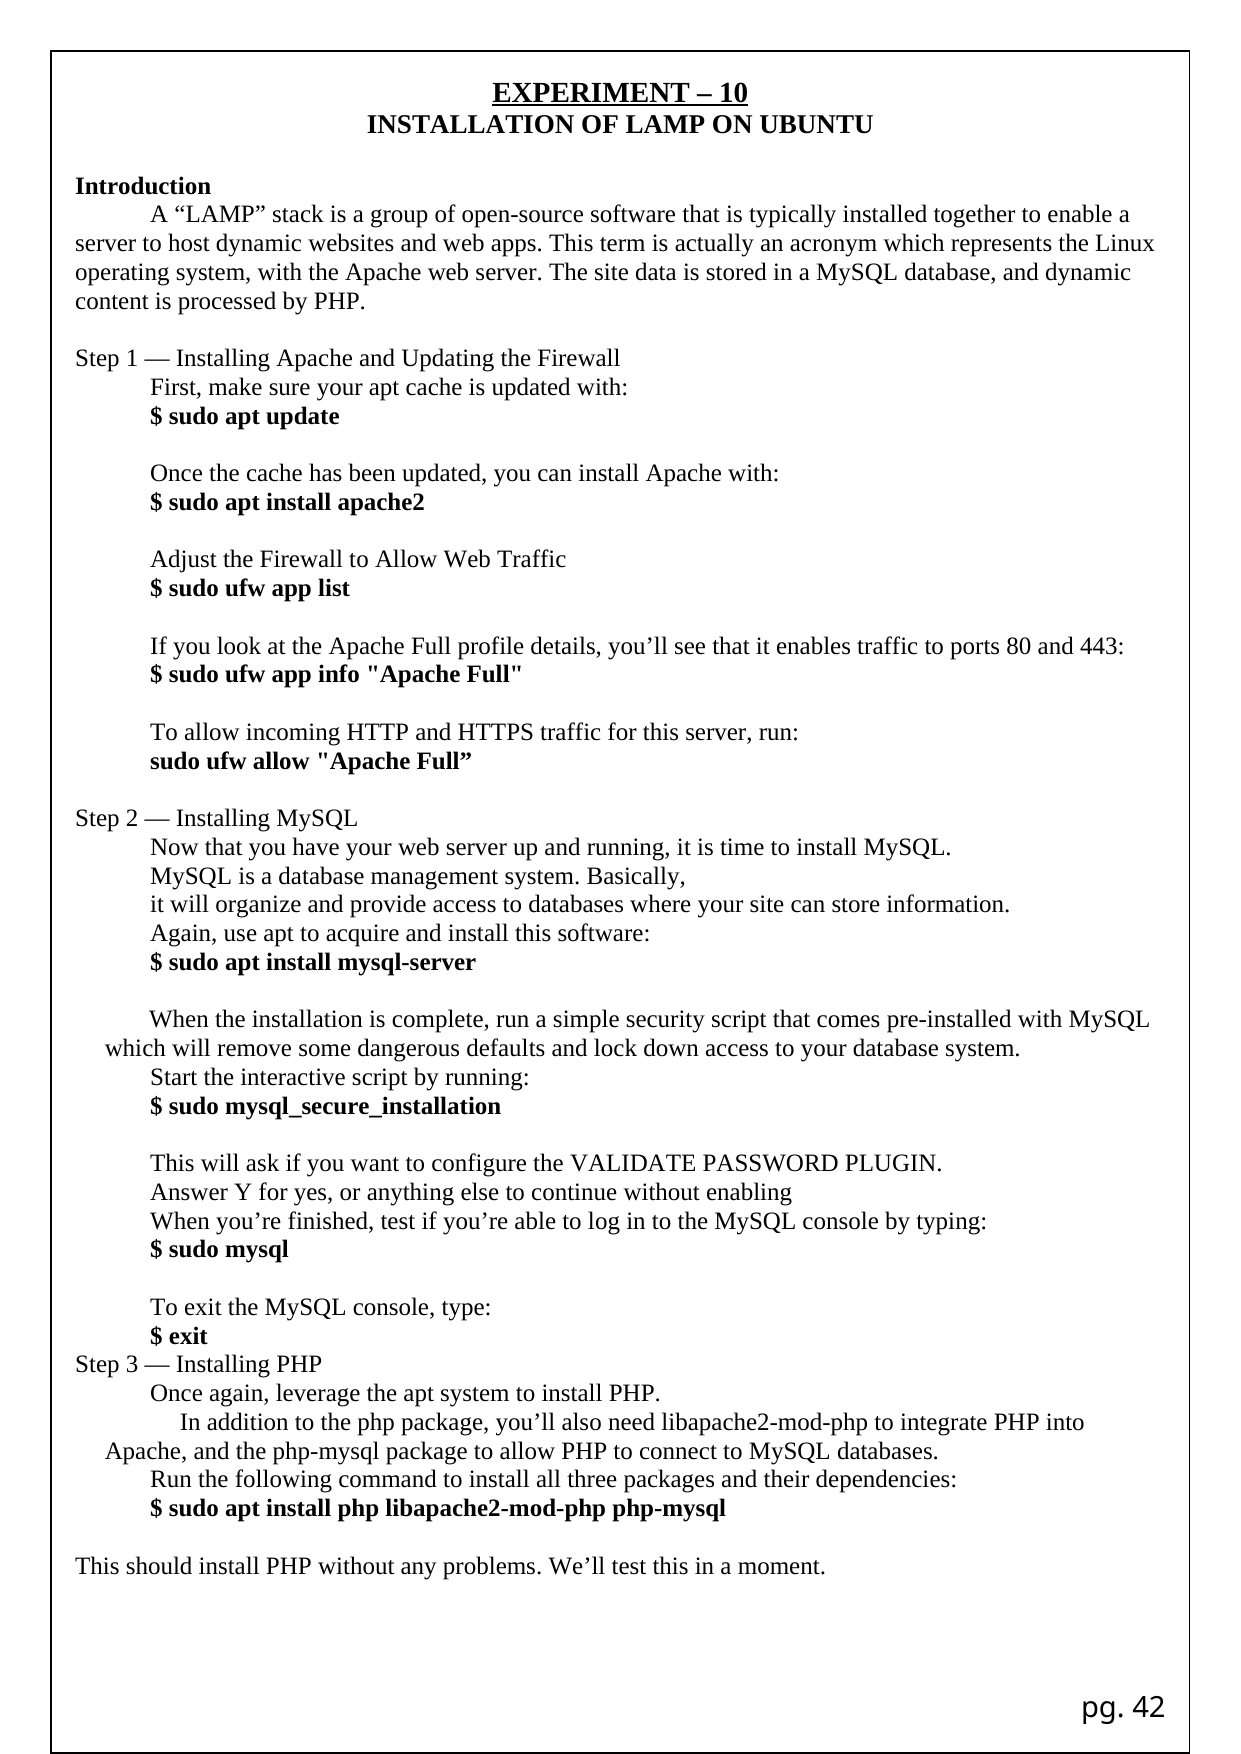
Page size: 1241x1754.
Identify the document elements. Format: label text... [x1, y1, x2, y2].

text If you look at the Apache Full profile details, you’ll see that it enables traffic to ports 80 and 443: [75, 631, 1165, 659]
text $ sudo apt install mysql-server [75, 947, 1165, 976]
text Run the following command to install all three packages and their dependencies: [75, 1464, 1165, 1493]
text To exit the MySQL console, type: [75, 1292, 1165, 1321]
text Once the cache has been updated, you can install Apache with: [75, 458, 1165, 487]
text $ sudo apt install php libapache2-mod-php php-mysql [75, 1493, 1165, 1522]
text First, make sure your apt cache is updated with: [75, 372, 1165, 401]
text $ exit [75, 1321, 1165, 1349]
text This will ask if you want to configure the VALIDATE PASSWORD PLUGIN. [75, 1148, 1165, 1177]
text $ sudo apt install apache2 [75, 487, 1165, 516]
text Start the interactive script by running: [75, 1062, 1165, 1091]
text MySQL is a database management system. Basically, [75, 861, 1165, 889]
text Again, use apt to acquire and install this software: [75, 918, 1165, 947]
text When you’re finished, test if you’re able to log in to the MySQL console by typing: [75, 1206, 1165, 1234]
text INSTALLATION OF LAMP ON UBUNTU [75, 108, 1165, 140]
text Introduction [75, 171, 1165, 199]
text Answer Y for yes, or anything else to continue without enabling [75, 1177, 1165, 1206]
text Now that you have your web server up and running, it is time to install MySQL. [75, 832, 1165, 861]
text Once again, leverage the apt system to install PHP. [75, 1378, 1165, 1407]
text $ sudo mysql_secure_installation [75, 1091, 1165, 1119]
text EXPERIMENT – 10 [75, 75, 1165, 108]
text $ sudo ufw app list [75, 573, 1165, 602]
text Step 3 — Installing PHP [75, 1349, 1165, 1378]
text Step 2 — Installing MySQL [75, 803, 1165, 832]
text $ sudo apt update [75, 401, 1165, 429]
text When the installation is complete, run a simple security script that comes pre-installed with MySQL which will remove some dangerous defaults and lock down access to your database system. [104, 1004, 1165, 1062]
text A “LAMP” stack is a group of open-source software that is typically installed together to enable a server to host dynamic websites and web apps. This term is actually an acronym which represents the Linux operating system, with the Apache web server. The site data is stored in a MySQL database, and dynamic content is processed by PHP. [75, 199, 1165, 314]
text sudo ufw allow "Apache Full” [75, 746, 1165, 774]
text This should install PHP without any problems. We’ll test this in a moment. [75, 1551, 1165, 1579]
text $ sudo ufw app info "Apache Full" [75, 659, 1165, 688]
text it will organize and provide access to databases where your site can store information. [75, 889, 1165, 918]
text To allow incoming HTTP and HTTPS traffic for this server, run: [75, 717, 1165, 746]
text Step 1 — Installing Apache and Updating the Firewall [75, 343, 1165, 372]
text Adjust the Firewall to Allow Web Traffic [75, 544, 1165, 573]
text In addition to the php package, you’ll also need libapache2-mod-php to integrate PHP into Apache, and the php-mysql package to allow PHP to connect to MySQL databases. [104, 1407, 1165, 1464]
text $ sudo mysql [75, 1234, 1165, 1263]
